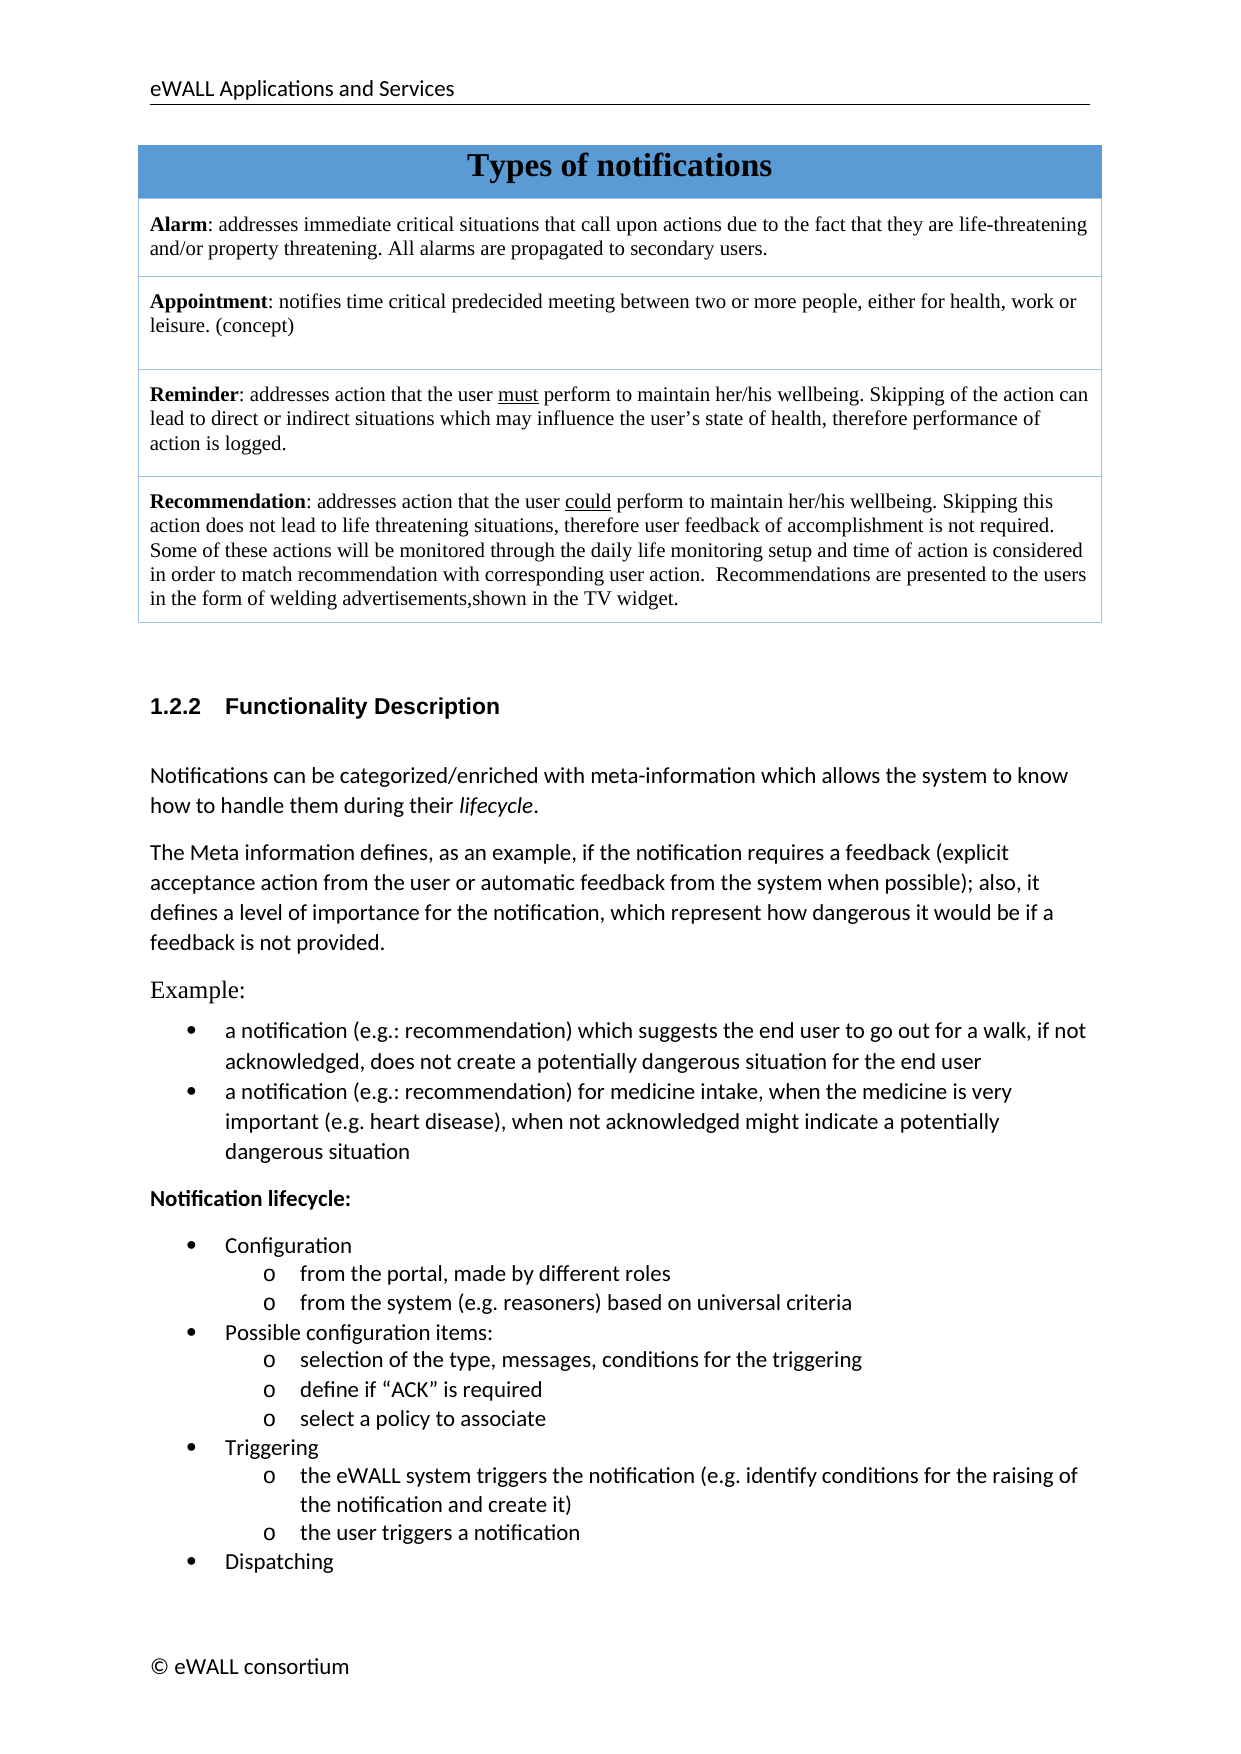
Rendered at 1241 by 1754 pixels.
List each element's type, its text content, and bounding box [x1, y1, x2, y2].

text Notifications can be categorized/enriched with meta-information which allows the system to know how to handle them during their lifecycle. [150, 761, 1090, 819]
list a notification (e.g.: recommendation) which suggests the end user to go out for a walk, if not acknowledged, does not create a potentially dangerous situation for the end user [187, 1017, 1090, 1075]
list Triggering [187, 1433, 1090, 1461]
list Configuration [187, 1231, 1090, 1259]
list the eWALL system triggers the notification (e.g. identify conditions for the raising of the notification and create it) [262, 1461, 1090, 1518]
table_header Types of notifications [139, 146, 1101, 198]
table_cell Recommendation: addresses action that the user could perform to maintain her/his wellbeing. Skipping this action does not lead to life threatening situations, therefore user feedback of accomplishment is not required. Some of these actions will be monitored through the daily life monitoring setup and time of action is considered in order to match recommendation with corresponding user action. Recommendations are presented to the users in the form of welding advertisements,shown in the TV widget. [139, 477, 1101, 622]
list Dispatching [187, 1547, 1090, 1576]
list from the portal, made by different roles [262, 1259, 1090, 1288]
list selection of the type, messages, conditions for the triggering [262, 1346, 1090, 1375]
text Example: [150, 975, 1090, 1004]
list select a policy to associate [262, 1404, 1090, 1433]
list Possible configuration items: [187, 1318, 1090, 1346]
list define if “ACK” is required [262, 1375, 1090, 1404]
list a notification (e.g.: recommendation) for medicine intake, when the medicine is very important (e.g. heart disease), when not acknowledged might indicate a potentially dangerous situation [187, 1077, 1090, 1166]
table_cell Appointment: notifies time critical predecided meeting between two or more people, either for health, work or leisure. (concept) [139, 277, 1101, 369]
list the user triggers a notification [262, 1518, 1090, 1547]
list from the system (e.g. reasoners) based on universal criteria [262, 1288, 1090, 1318]
text Notification lifecycle: [150, 1184, 1090, 1212]
text The Meta information defines, as an example, if the notification requires a feedback (explicit acceptance action from the user or automatic feedback from the system when possible); also, it defines a level of importance for the notification, which represent how dangerous it would be if a feedback is not provided. [150, 838, 1090, 957]
table_cell Alarm: addresses immediate critical situations that call upon actions due to the fact that they are life-threatening and/or property threatening. All alarms are propagated to secondary users. [139, 199, 1101, 276]
subtitle Functionality Description [150, 693, 1090, 719]
table_cell Reminder: addresses action that the user must perform to maintain her/his wellbeing. Skipping of the action can lead to direct or indirect situations which may influence the user’s state of health, therefore performance of action is logged. [139, 370, 1101, 476]
